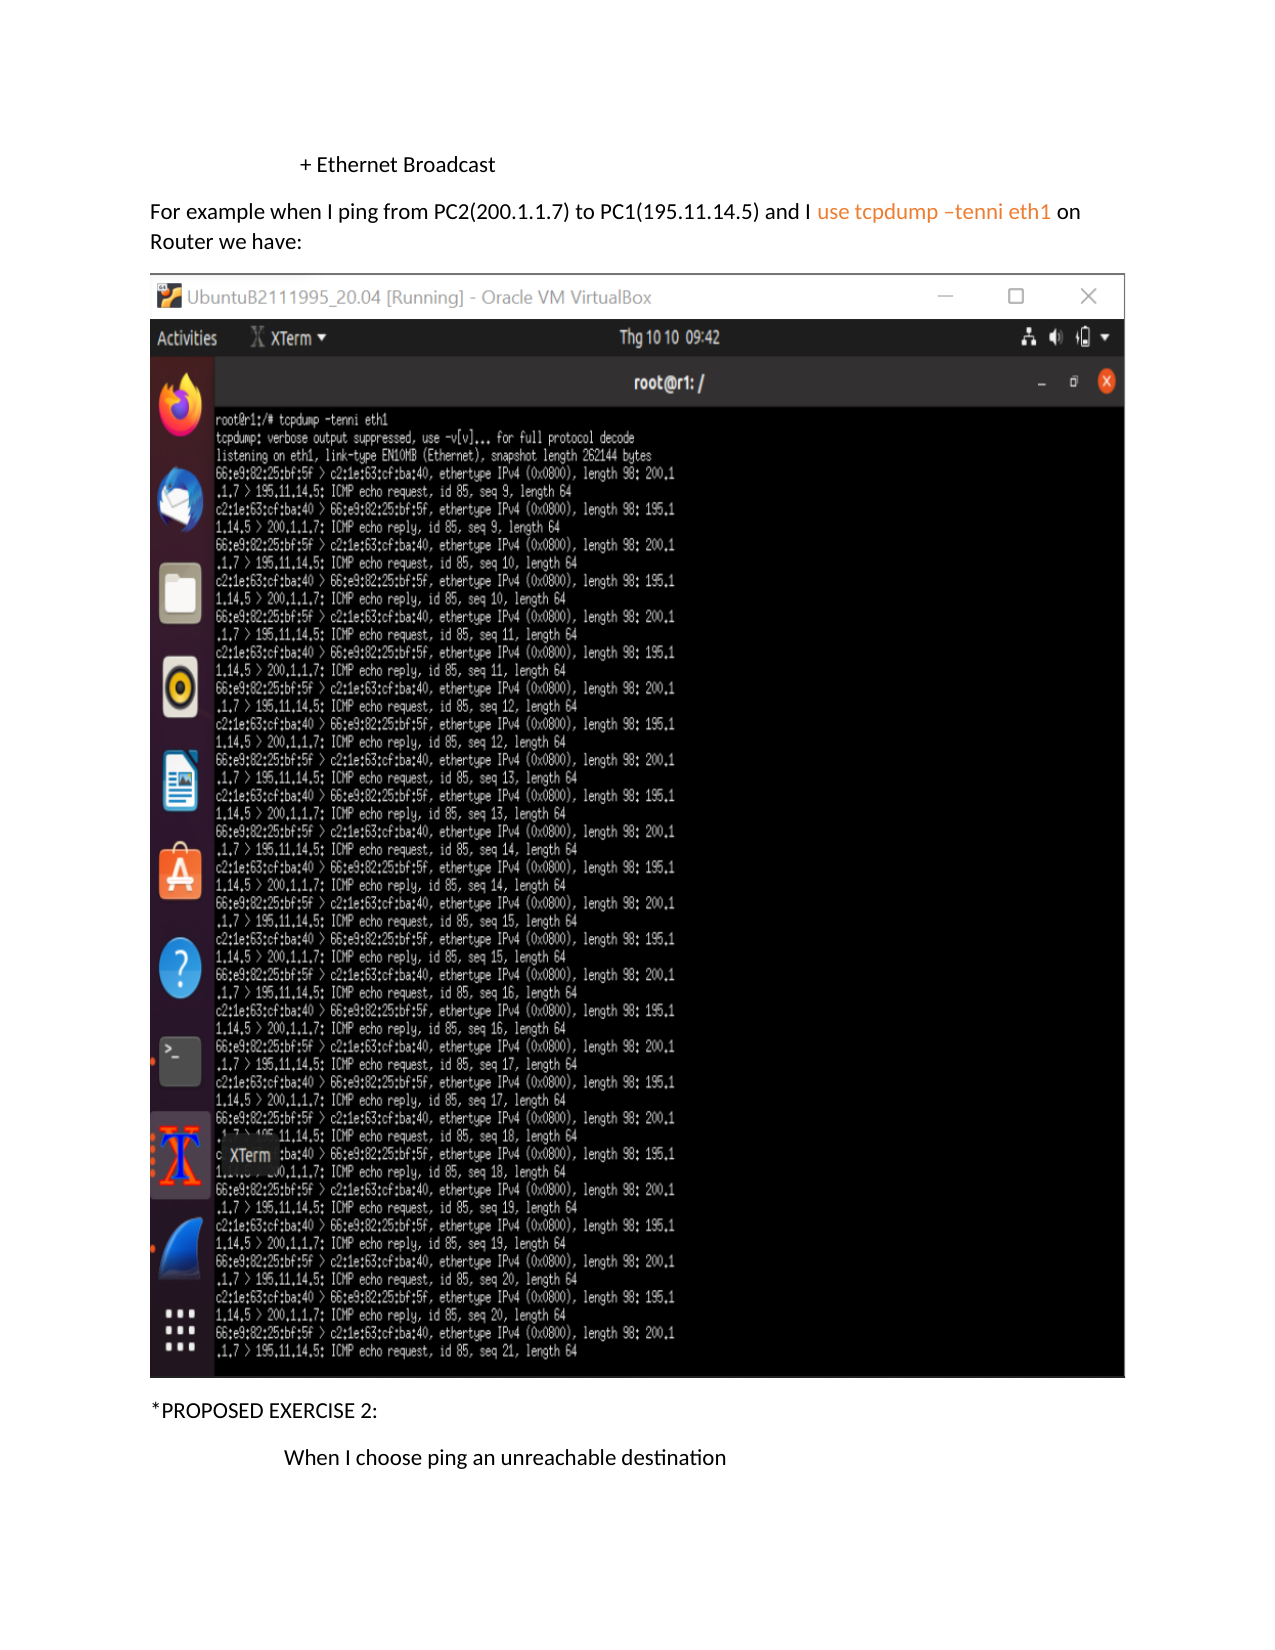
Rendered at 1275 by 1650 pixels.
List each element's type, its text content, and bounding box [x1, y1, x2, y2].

text For example when I ping from PC2(200.1.1.7) to PC1(195.11.14.5) and I use tcpdump –tenni eth1 on Router we have: [150, 197, 1125, 255]
picture [150, 273, 1125, 1378]
text *PROPOSED EXERCISE 2: [150, 1397, 1125, 1424]
text When I choose ping an unreachable destination [150, 1443, 1125, 1471]
text + Ethernet Broadcast [150, 150, 1125, 178]
